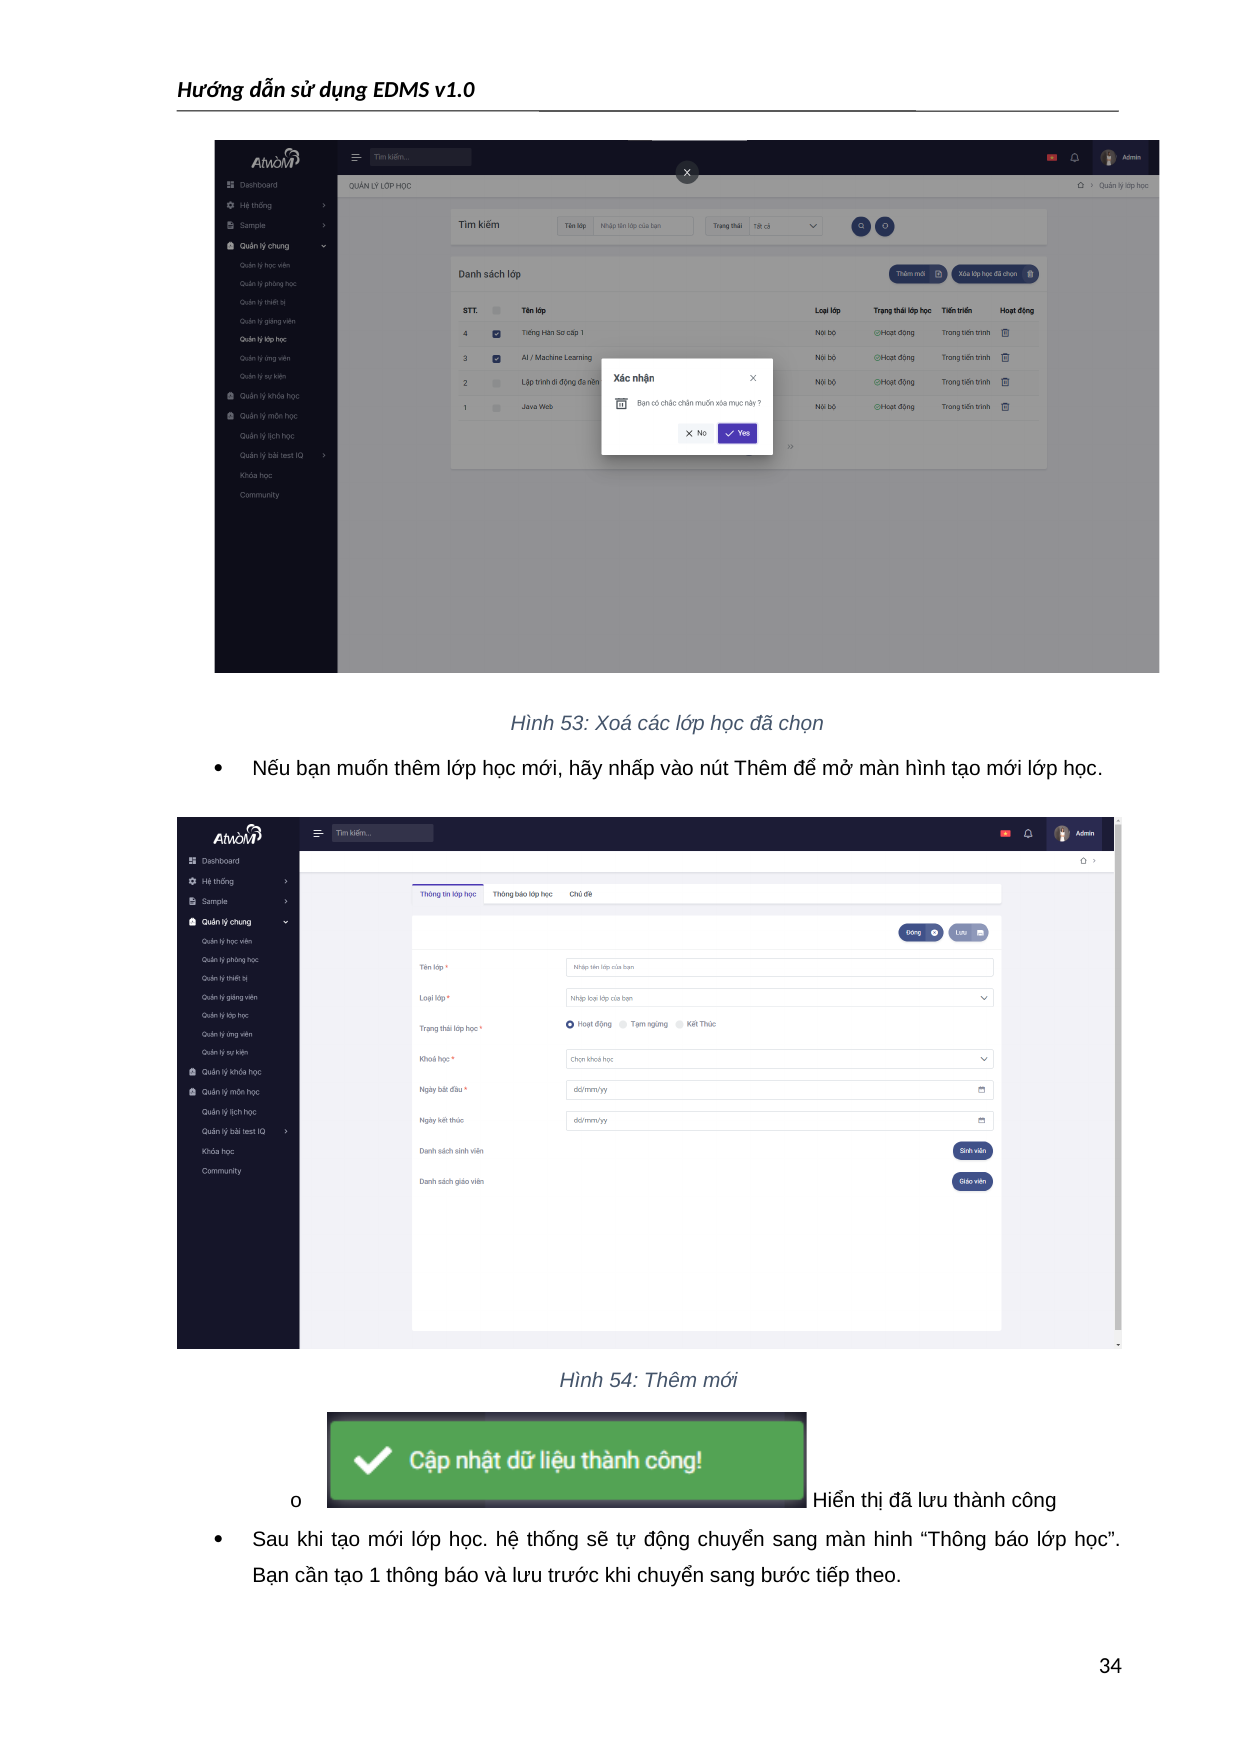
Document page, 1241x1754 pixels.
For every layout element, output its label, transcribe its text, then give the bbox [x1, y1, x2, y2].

text Hình 3.6.3 : Xoá các lớp học đã chọn [214, 711, 1122, 735]
picture [177, 817, 1122, 1349]
picture [327, 1412, 807, 1508]
picture [214, 140, 1160, 673]
list Nếu bạn muốn thêm lớp học mới, hãy nhấp vào nút Thêm để mở màn hình tạo mới lớp học. [214, 756, 1122, 780]
list Sau khi tạo mới lớp học. hệ thống sẽ tự động chuyển sang màn hinh “Thông báo lớp học”. Bạn cần tạo 1 thông báo và lưu trước khi chuyển sang bước tiếp theo. [214, 1527, 1122, 1587]
text Hình 3.6.4 : Thêm mới [177, 1367, 1122, 1391]
